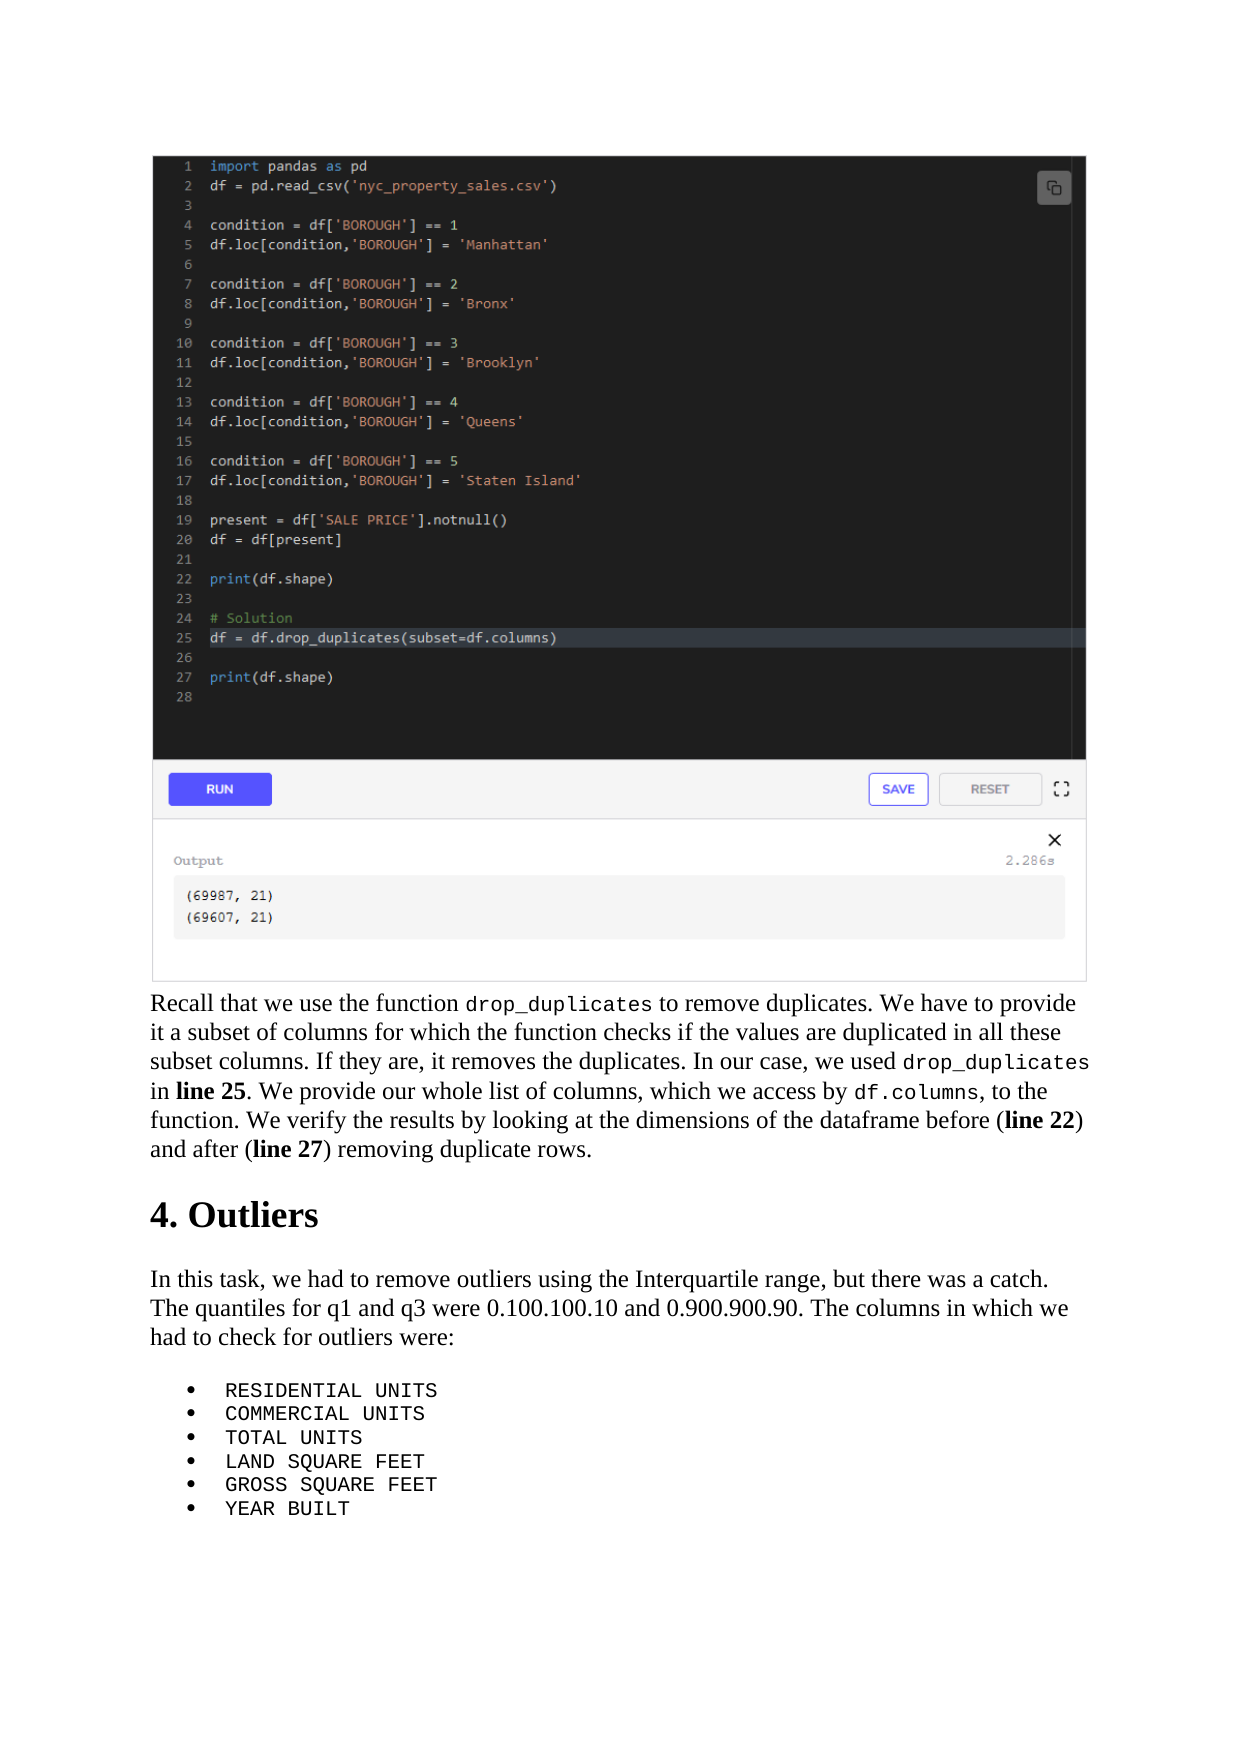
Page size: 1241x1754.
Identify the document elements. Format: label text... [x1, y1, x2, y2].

text 4. Outliers [150, 1192, 1090, 1235]
text Recall that we use the function drop_duplicates to remove duplicates. We have to provide it a subset of columns for which the function checks if the values are duplicated in all these subset columns. If they are, it removes the duplicates. In our case, we used drop_duplicates in line 25. We provide our whole list of columns, which we access by df.columns, to the function. We verify the results by looking at the dimensions of the dataframe before (line 22) and after (line 27) removing duplicate rows. [150, 988, 1090, 1163]
list GROSS SQUARE FEET [187, 1474, 1090, 1498]
text In this task, we had to remove outliers using the Interquartile range, but there was a catch. The quantiles for q1 and q3 were 0.100.100.10 and 0.900.900.90. The columns in which we had to check for outliers were: [150, 1264, 1090, 1351]
picture [150, 150, 1091, 988]
list RESIDENTIAL UNITS [187, 1380, 1090, 1403]
list YEAR BUILT [187, 1498, 1090, 1522]
list LAND SQUARE FEET [187, 1451, 1090, 1474]
list TOTAL UNITS [187, 1427, 1090, 1451]
list COMMERCIAL UNITS [187, 1403, 1090, 1427]
